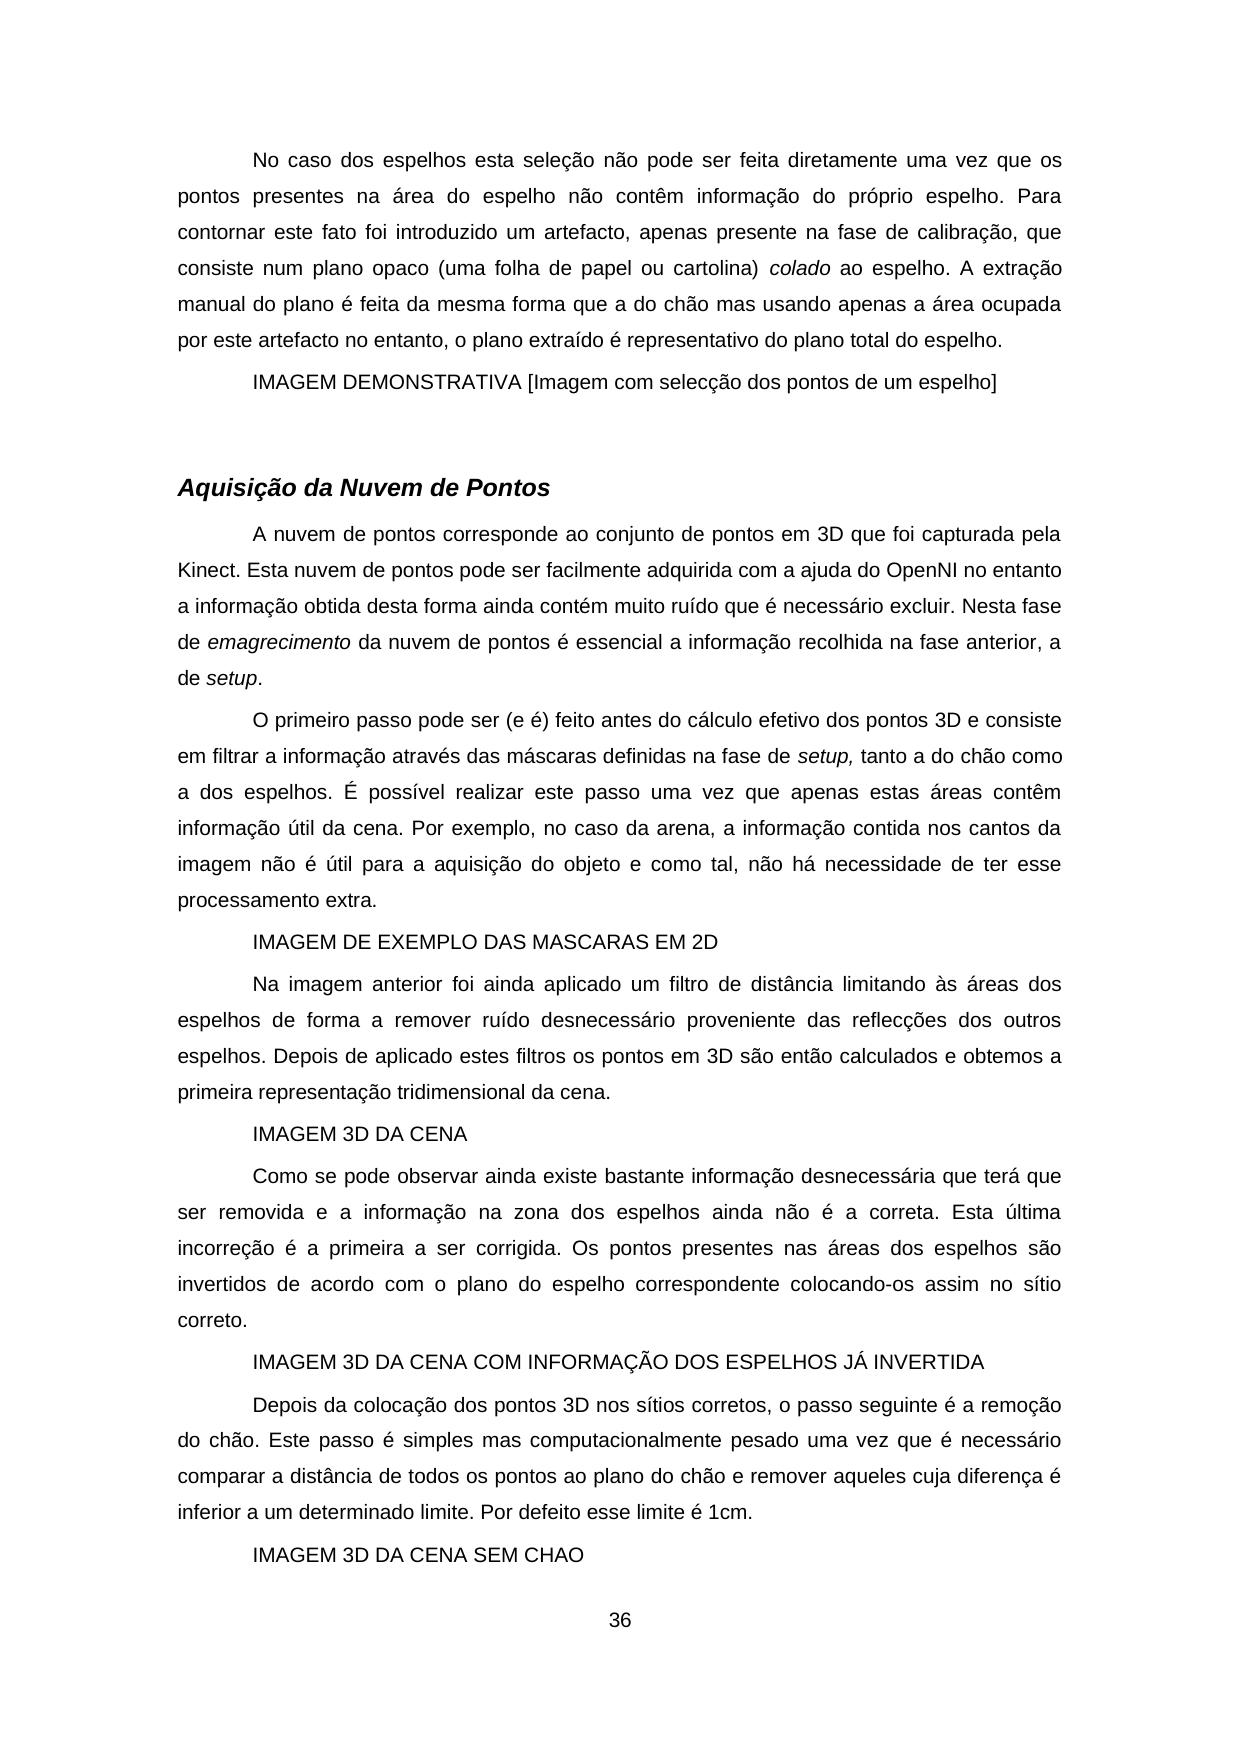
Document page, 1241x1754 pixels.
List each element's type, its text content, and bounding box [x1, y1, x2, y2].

text IMAGEM DE EXEMPLO DAS MASCARAS EM 2D [177, 930, 1063, 954]
text No caso dos espelhos esta seleção não pode ser feita diretamente uma vez que os pontos presentes na área do espelho não contêm informação do próprio espelho. Para contornar este fato foi introduzido um artefacto, apenas presente na fase de calibração, que consiste num plano opaco (uma folha de papel ou cartolina) colado ao espelho. A extração manual do plano é feita da mesma forma que a do chão mas usando apenas a área ocupada por este artefacto no entanto, o plano extraído é representativo do plano total do espelho. [177, 148, 1063, 351]
text IMAGEM DEMONSTRATIVA [Imagem com selecção dos pontos de um espelho] [177, 369, 1063, 393]
text O primeiro passo pode ser (e é) feito antes do cálculo efetivo dos pontos 3D e consiste em filtrar a informação através das máscaras definidas na fase de setup, tanto a do chão como a dos espelhos. É possível realizar este passo uma vez que apenas estas áreas contêm informação útil da cena. Por exemplo, no caso da arena, a informação contida nos cantos da imagem não é útil para a aquisição do objeto e como tal, não há necessidade de ter esse processamento extra. [177, 708, 1063, 912]
text Depois da colocação dos pontos 3D nos sítios corretos, o passo seguinte é a remoção do chão. Este passo é simples mas computacionalmente pesado uma vez que é necessário comparar a distância de todos os pontos ao plano do chão e remover aqueles cuja diferença é inferior a um determinado limite. Por defeito esse limite é 1cm. [177, 1392, 1063, 1524]
text IMAGEM 3D DA CENA SEM CHAO [177, 1542, 1063, 1566]
text IMAGEM 3D DA CENA COM INFORMAÇÃO DOS ESPELHOS JÁ INVERTIDA [177, 1350, 1063, 1374]
text Aquisição da Nuvem de Pontos [177, 473, 1063, 501]
text Como se pode observar ainda existe bastante informação desnecessária que terá que ser removida e a informação na zona dos espelhos ainda não é a correta. Esta última incorreção é a primeira a ser corrigida. Os pontos presentes nas áreas dos espelhos são invertidos de acordo com o plano do espelho correspondente colocando-os assim no sítio correto. [177, 1164, 1063, 1332]
text Na imagem anterior foi ainda aplicado um filtro de distância limitando às áreas dos espelhos de forma a remover ruído desnecessário proveniente das reflecções dos outros espelhos. Depois de aplicado estes filtros os pontos em 3D são então calculados e obtemos a primeira representação tridimensional da cena. [177, 972, 1063, 1104]
text IMAGEM 3D DA CENA [177, 1122, 1063, 1146]
text A nuvem de pontos corresponde ao conjunto de pontos em 3D que foi capturada pela Kinect. Esta nuvem de pontos pode ser facilmente adquirida com a ajuda do OpenNI no entanto a informação obtida desta forma ainda contém muito ruído que é necessário excluir. Nesta fase de emagrecimento da nuvem de pontos é essencial a informação recolhida na fase anterior, a de setup. [177, 522, 1063, 690]
